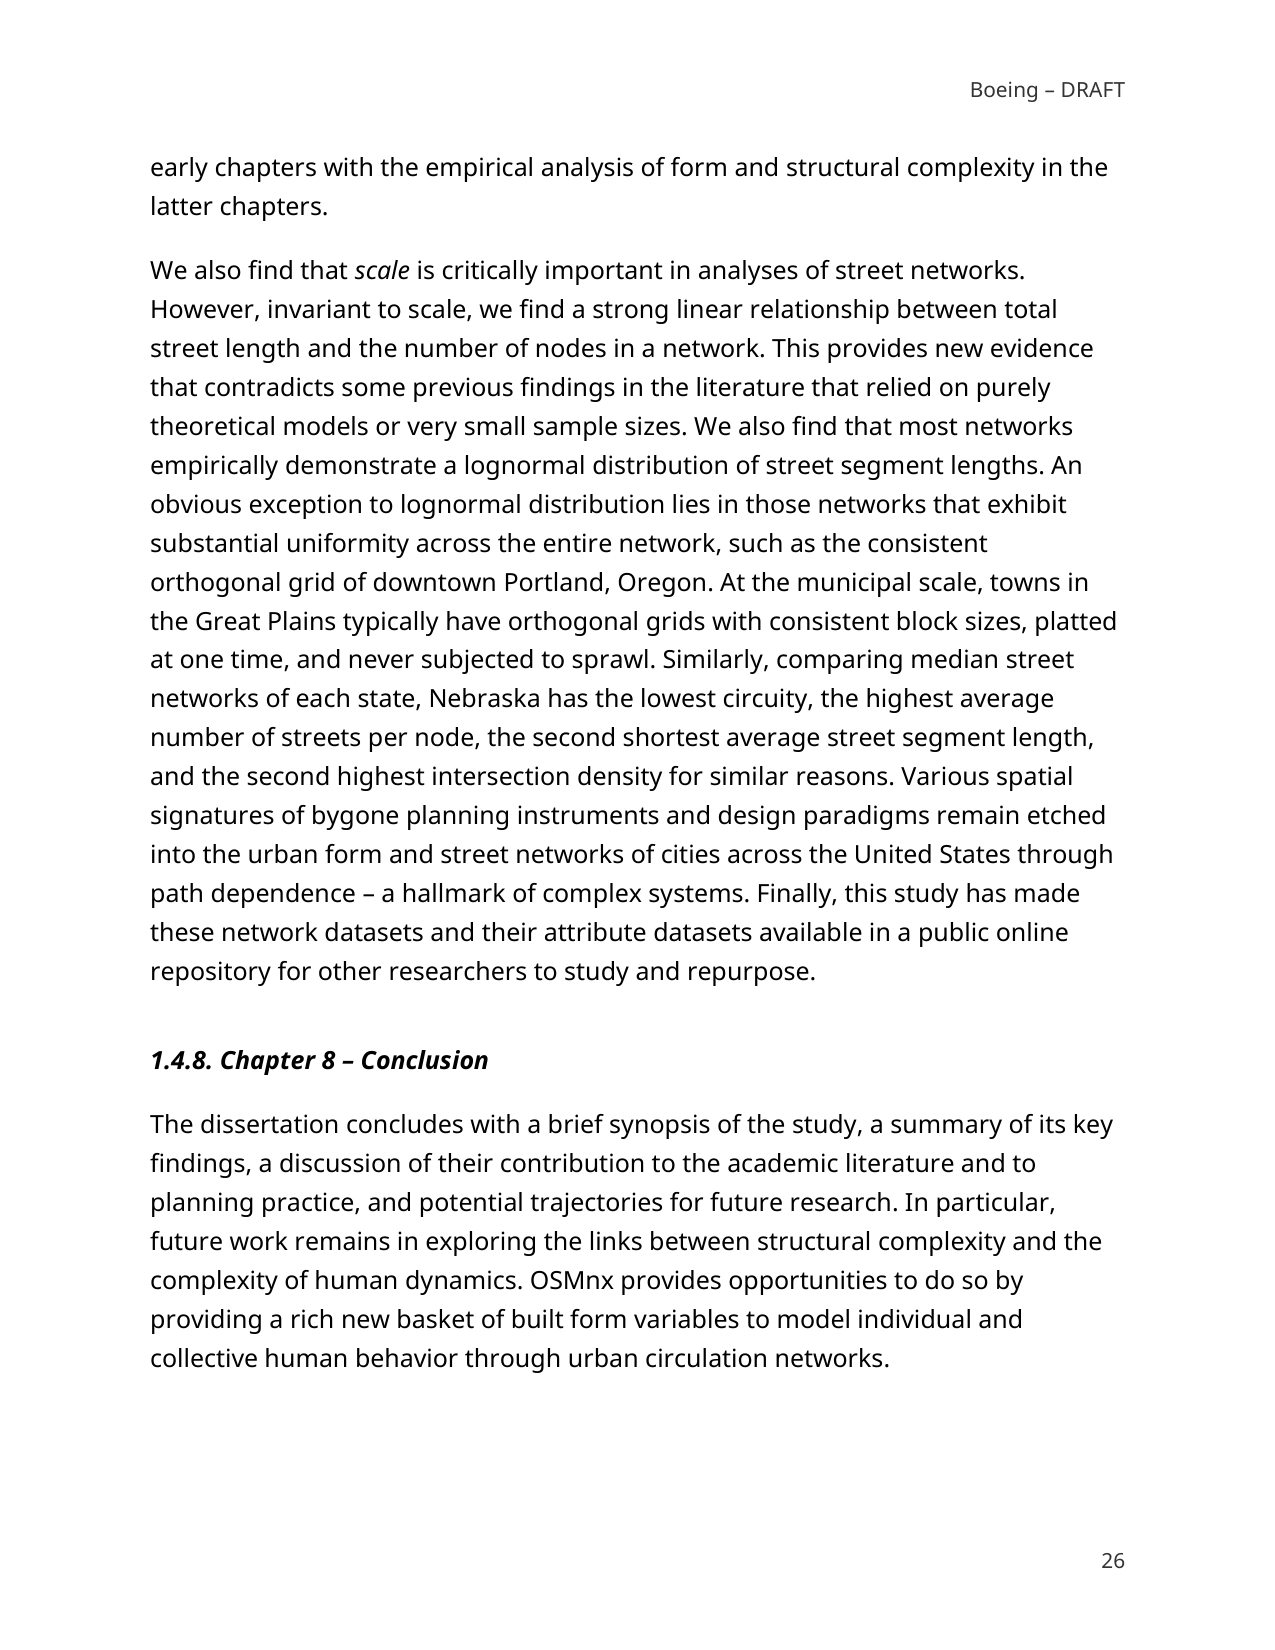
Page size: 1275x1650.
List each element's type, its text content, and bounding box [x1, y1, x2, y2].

text The dissertation concludes with a brief synopsis of the study, a summary of its key findings, a discussion of their contribution to the academic literature and to planning practice, and potential trajectories for future research. In particular, future work remains in exploring the links between structural complexity and the complexity of human dynamics. OSMnx provides opportunities to do so by providing a rich new basket of built form variables to model individual and collective human behavior through urban circulation networks. [150, 1107, 1125, 1375]
text We also find that scale is critically important in analyses of street networks. However, invariant to scale, we find a strong linear relationship between total street length and the number of nodes in a network. This provides new evidence that contradicts some previous findings in the literature that relied on purely theoretical models or very small sample sizes. We also find that most networks empirically demonstrate a lognormal distribution of street segment lengths. An obvious exception to lognormal distribution lies in those networks that exhibit substantial uniformity across the entire network, such as the consistent orthogonal grid of downtown Portland, Oregon. At the municipal scale, towns in the Great Plains typically have orthogonal grids with consistent block sizes, platted at one time, and never subjected to sprawl. Similarly, comparing median street networks of each state, Nebraska has the lowest circuity, the highest average number of streets per node, the second shortest average street segment length, and the second highest intersection density for similar reasons. Various spatial signatures of bygone planning instruments and design paradigms remain etched into the urban form and street networks of cities across the United States through path dependence – a hallmark of complex systems. Finally, this study has made these network datasets and their attribute datasets available in a public online repository for other researchers to study and repurpose. [150, 253, 1125, 988]
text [150, 150, 1125, 223]
subtitle Chapter 8 – Conclusion [150, 1043, 1125, 1077]
